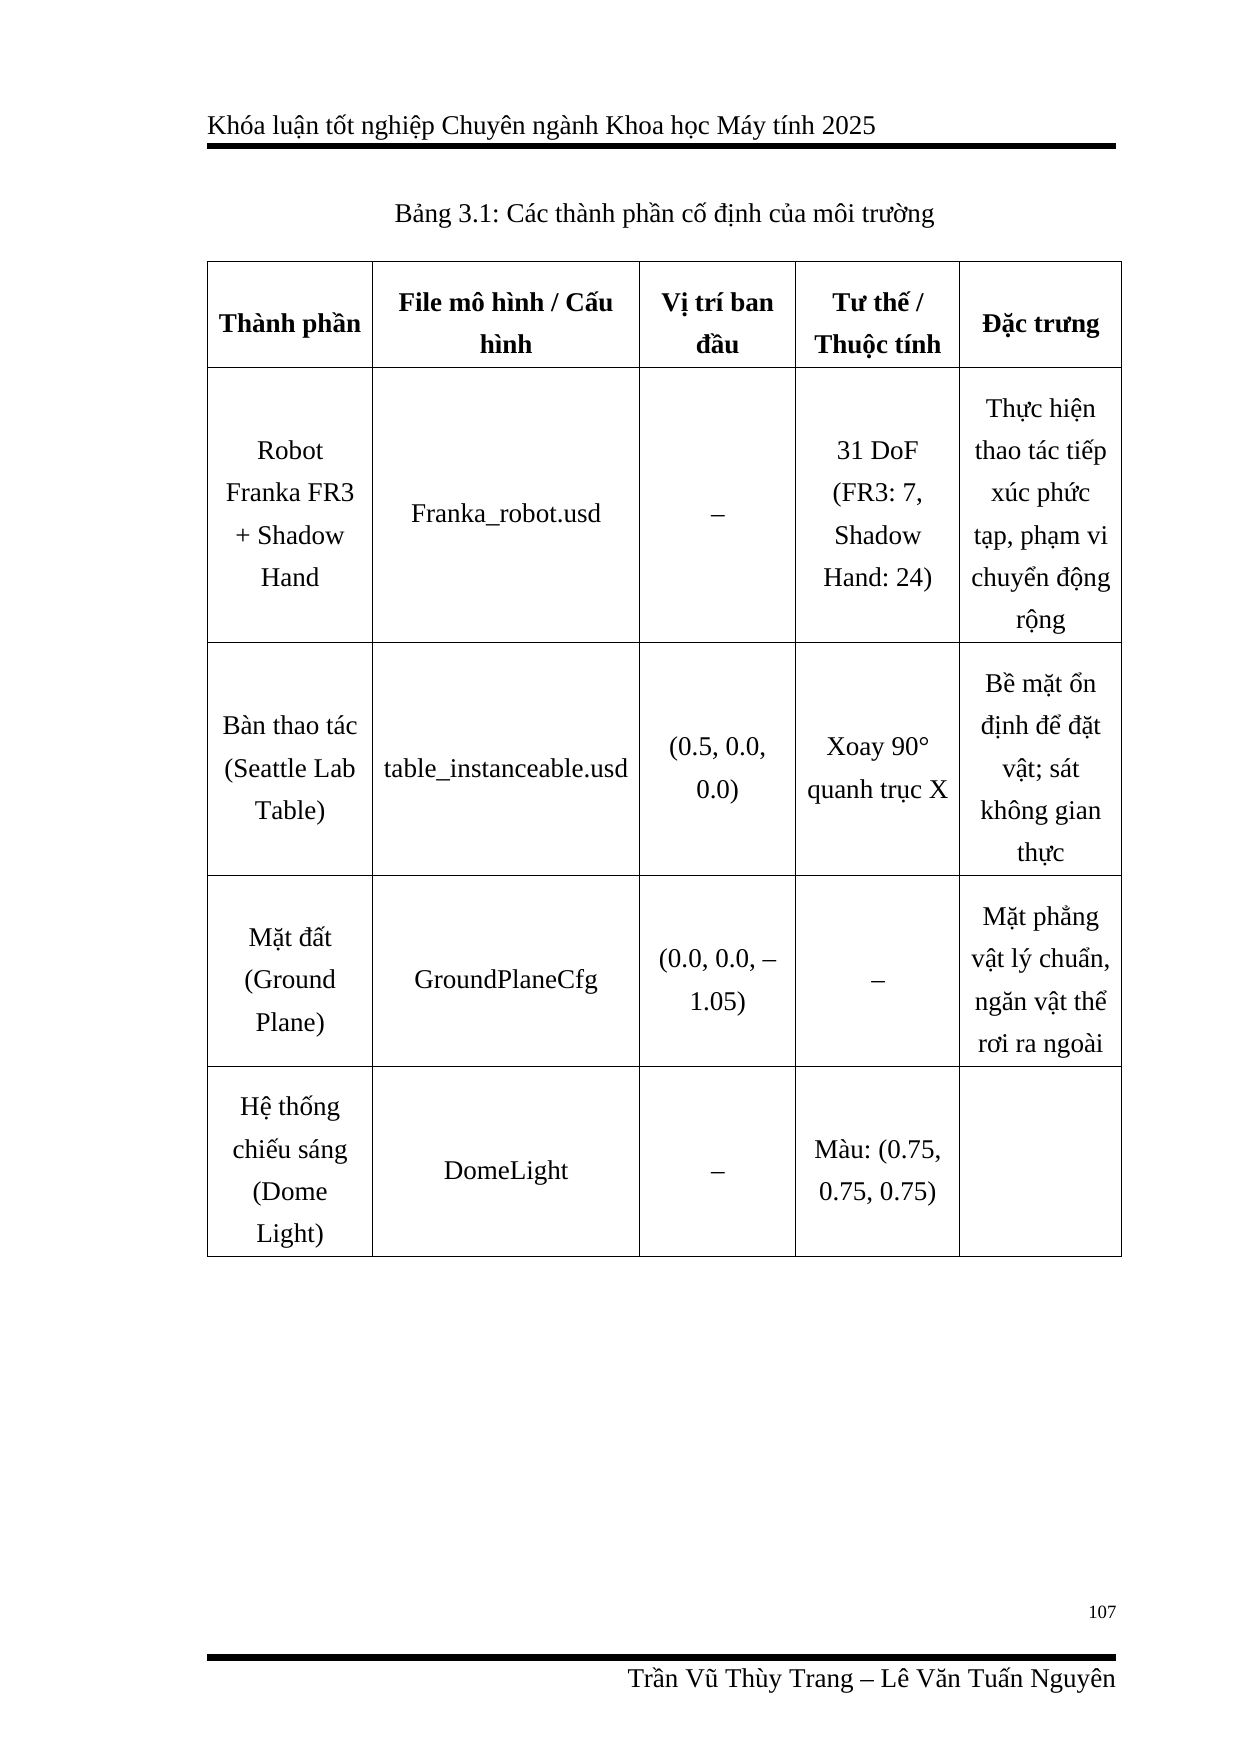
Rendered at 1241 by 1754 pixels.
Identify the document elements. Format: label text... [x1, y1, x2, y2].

table_cell [960, 1067, 1121, 1256]
table_cell Bề mặt ổn định để đặt vật; sát không gian thực [960, 643, 1121, 875]
table_cell Franka_robot.usd [373, 368, 639, 642]
table_cell Robot Franka FR3 + Shadow Hand [208, 368, 372, 642]
table_header Vị trí ban đầu [640, 262, 795, 367]
table_cell – [640, 368, 795, 642]
table_cell 31 DoF (FR3: 7, Shadow Hand: 24) [796, 368, 959, 642]
table_cell – [640, 1067, 795, 1256]
table_cell Màu: (0.75, 0.75, 0.75) [796, 1067, 959, 1256]
table_cell DomeLight [373, 1067, 639, 1256]
text Bảng 3.1: Các thành phần cố định của môi trường [207, 195, 1122, 232]
table_cell (0.5, 0.0, 0.0) [640, 643, 795, 875]
table_header Thành phần [208, 262, 372, 367]
table_cell GroundPlaneCfg [373, 876, 639, 1066]
table_cell – [796, 876, 959, 1066]
table_header Tư thế / Thuộc tính [796, 262, 959, 367]
table_cell Mặt đất (Ground Plane) [208, 876, 372, 1066]
table_header File mô hình / Cấu hình [373, 262, 639, 367]
table_cell Bàn thao tác (Seattle Lab Table) [208, 643, 372, 875]
table_cell Thực hiện thao tác tiếp xúc phức tạp, phạm vi chuyển động rộng [960, 368, 1121, 642]
table_cell table_instanceable.usd [373, 643, 639, 875]
table_header Đặc trưng [960, 262, 1121, 367]
table_cell Xoay 90° quanh trục X [796, 643, 959, 875]
table_cell Hệ thống chiếu sáng (Dome Light) [208, 1067, 372, 1256]
table_cell (0.0, 0.0, –1.05) [640, 876, 795, 1066]
table_cell Mặt phẳng vật lý chuẩn, ngăn vật thể rơi ra ngoài [960, 876, 1121, 1066]
